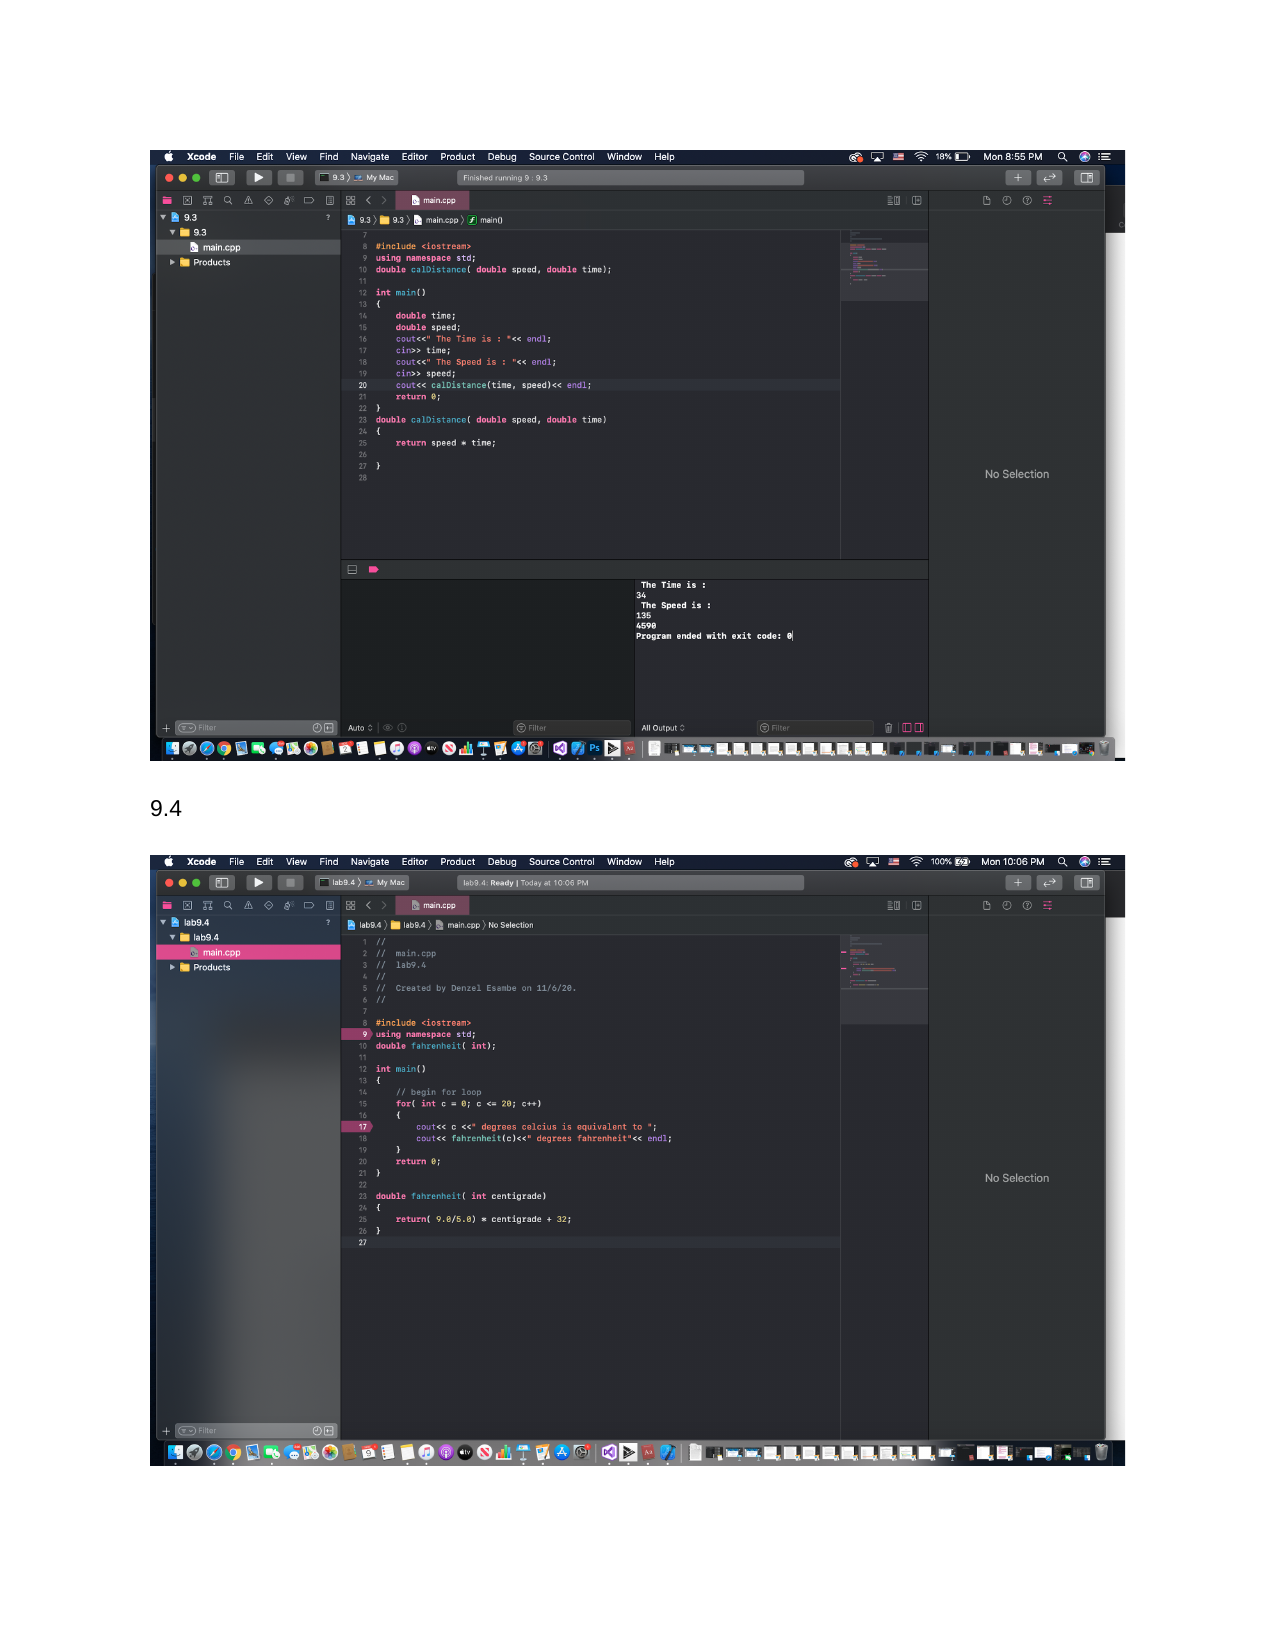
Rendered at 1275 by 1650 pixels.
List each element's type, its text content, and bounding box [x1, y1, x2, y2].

text 9.4 [150, 794, 1125, 821]
picture [150, 150, 1125, 761]
picture [150, 855, 1125, 1466]
